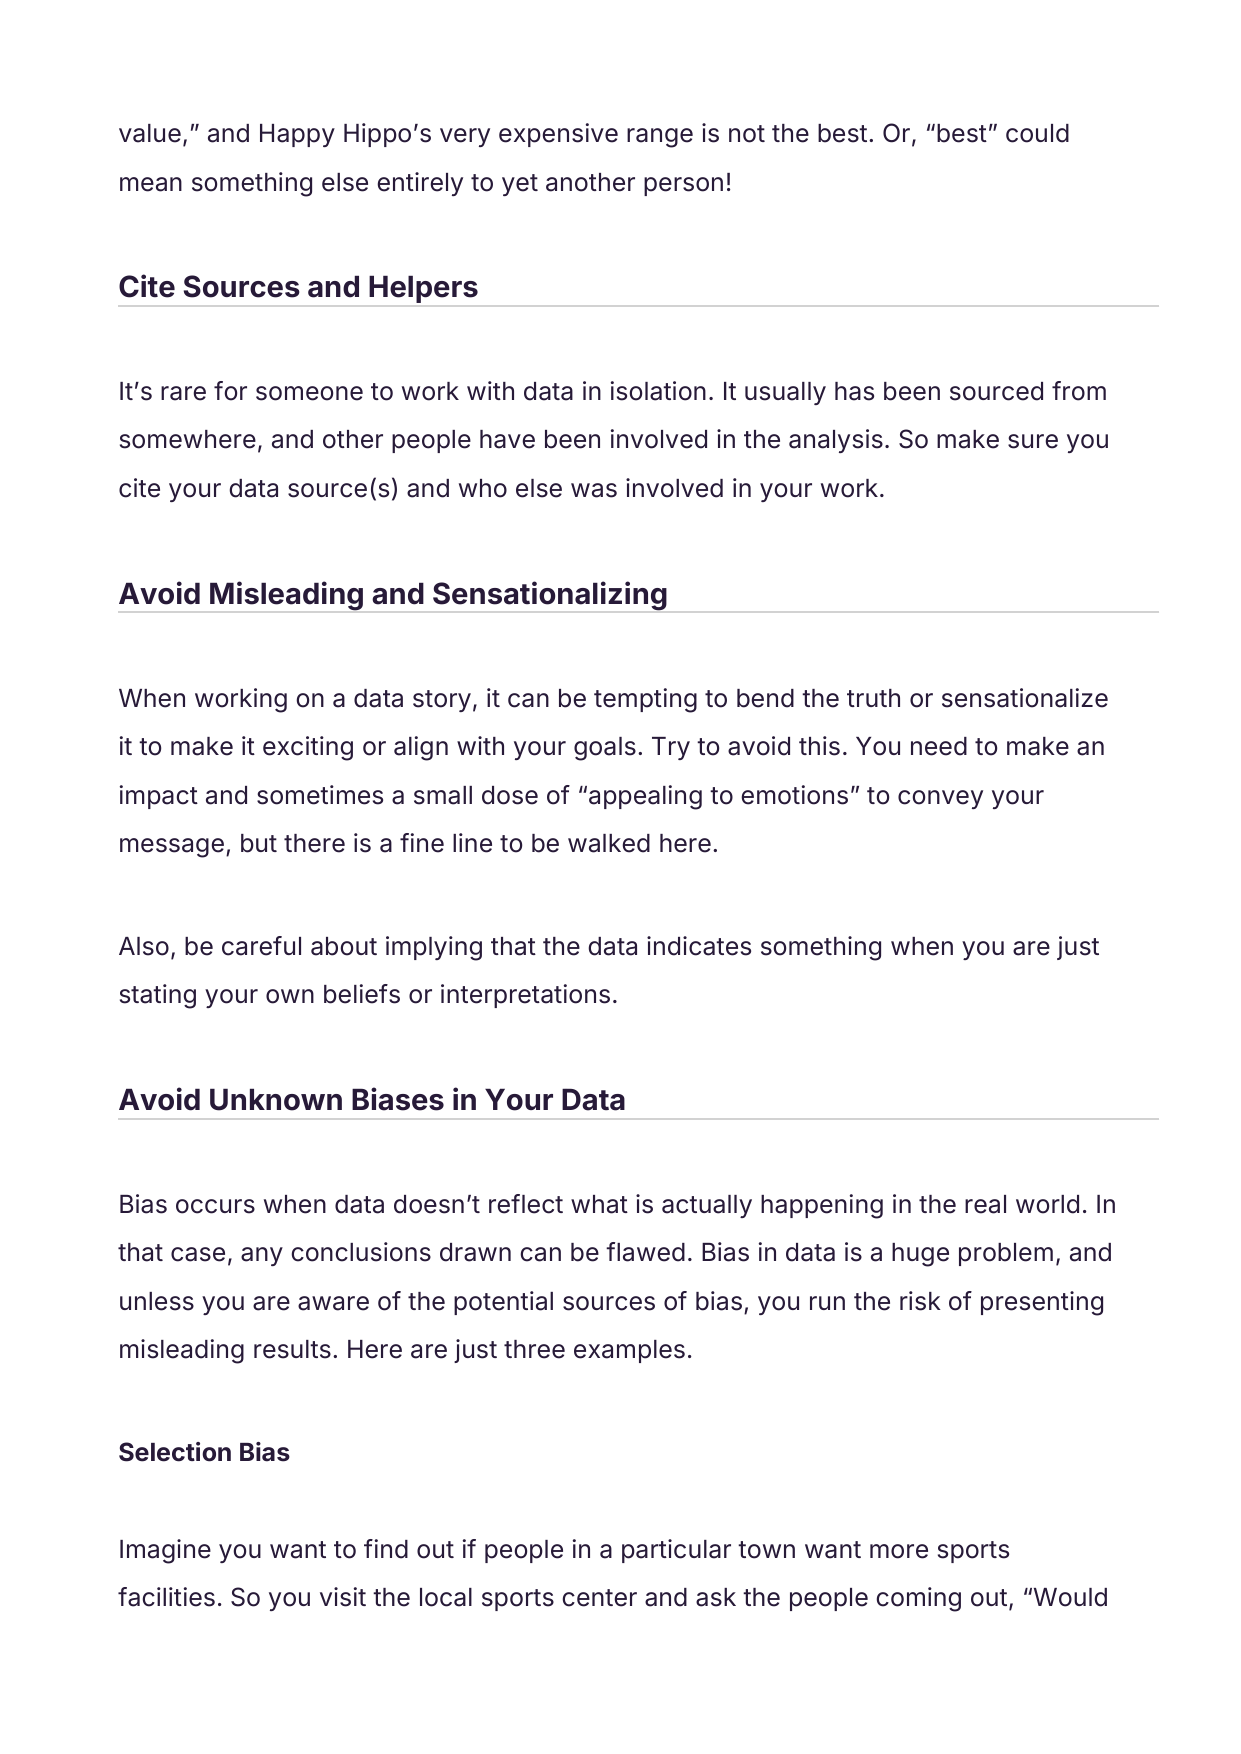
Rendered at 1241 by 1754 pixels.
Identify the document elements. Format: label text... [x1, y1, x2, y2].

subtitle Cite Sources and Helpers [118, 269, 1159, 305]
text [118, 118, 1122, 197]
text When working on a data story, it can be tempting to bend the truth or sensationalize it to make it exciting or align with your goals. Try to avoid this. You need to make an impact and sometimes a small dose of “appealing to emotions” to convey your message, but there is a fine line to be walked here. [118, 683, 1122, 858]
subtitle Selection Bias [118, 1437, 1122, 1468]
text Bias occurs when data doesn’t reflect what is actually happening in the real world. In that case, any conclusions drawn can be flawed. Bias in data is a huge problem, and unless you are aware of the potential sources of bias, you run the risk of presenting misleading results. Here are just three examples. [118, 1189, 1122, 1365]
text It’s rare for someone to work with data in isolation. It usually has been sourced from somewhere, and other people have been involved in the analysis. So make sure you cite your data source(s) and who else was involved in your work. [118, 376, 1122, 503]
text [118, 1534, 1122, 1613]
subtitle Avoid Misleading and Sensationalizing [118, 576, 1159, 611]
text Also, be careful about implying that the data indicates something when you are just stating your own beliefs or interpretations. [118, 931, 1122, 1010]
subtitle Avoid Unknown Biases in Your Data [118, 1082, 1159, 1118]
